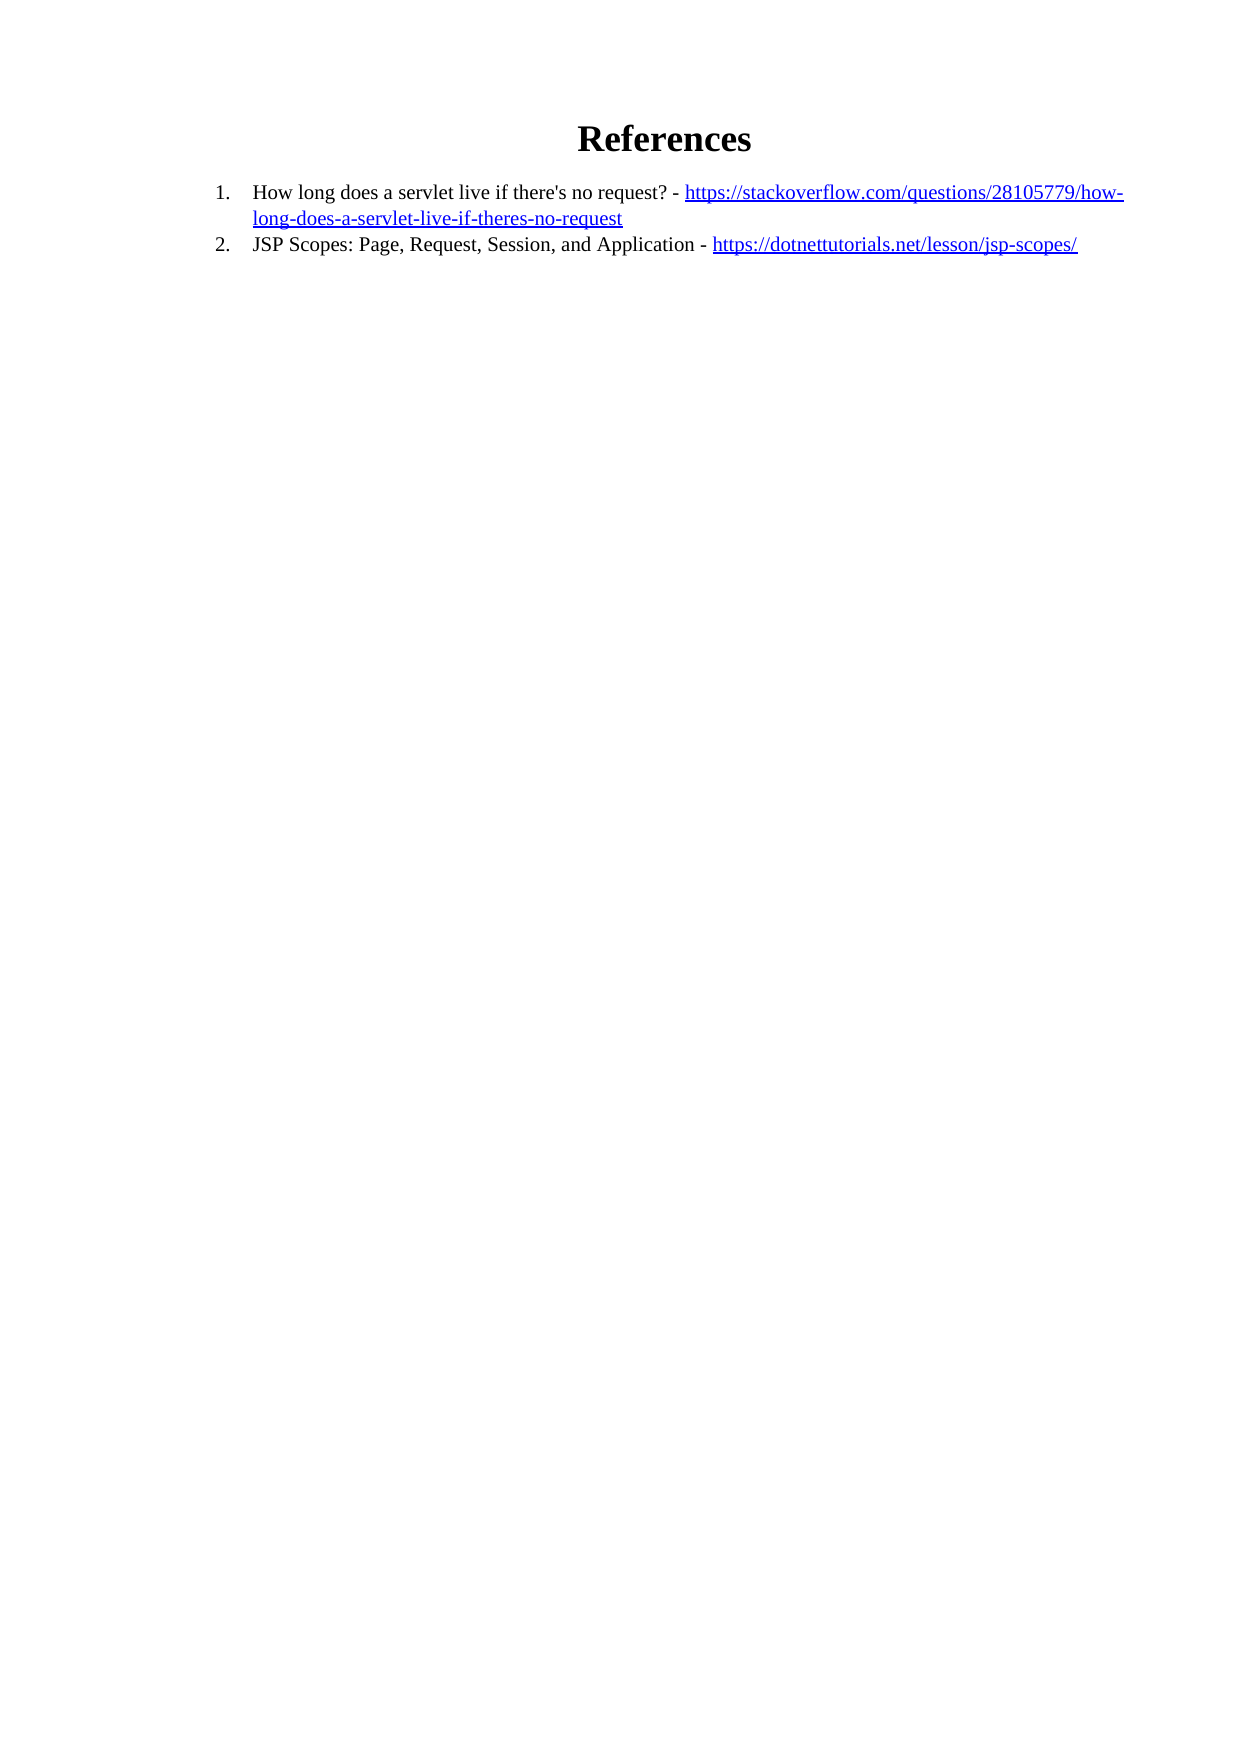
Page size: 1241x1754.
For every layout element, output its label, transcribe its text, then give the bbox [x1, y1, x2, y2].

list How long does a servlet live if there's no request? - https://stackoverflow.com/questions/28105779/how-long-does-a-servlet-live-if-theres-no-request [215, 180, 1152, 230]
list JSP Scopes: Page, Request, Session, and Application - https://dotnettutorials.net/lesson/jsp-scopes/ [215, 232, 1152, 256]
text References [118, 116, 1152, 159]
